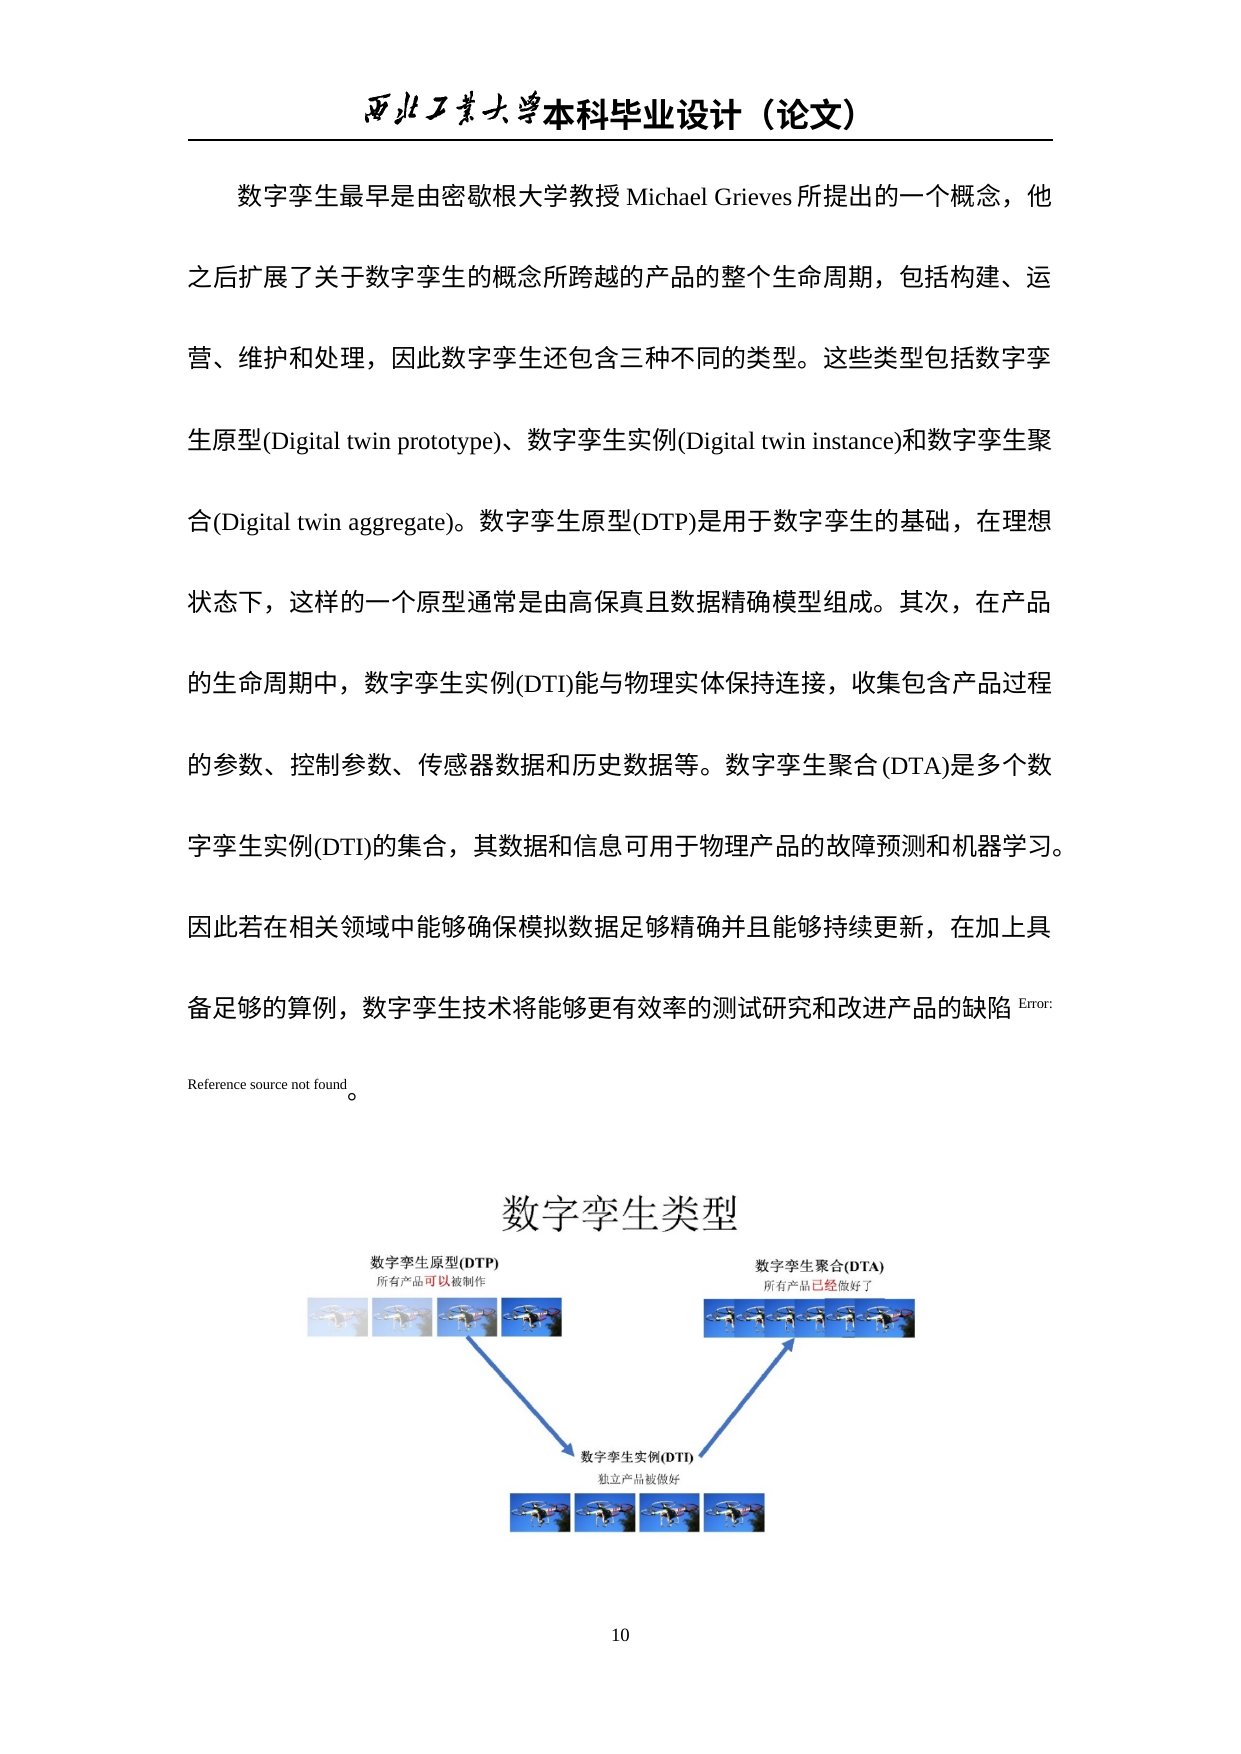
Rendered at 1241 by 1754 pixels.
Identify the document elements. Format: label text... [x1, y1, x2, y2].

picture [265, 1169, 975, 1568]
